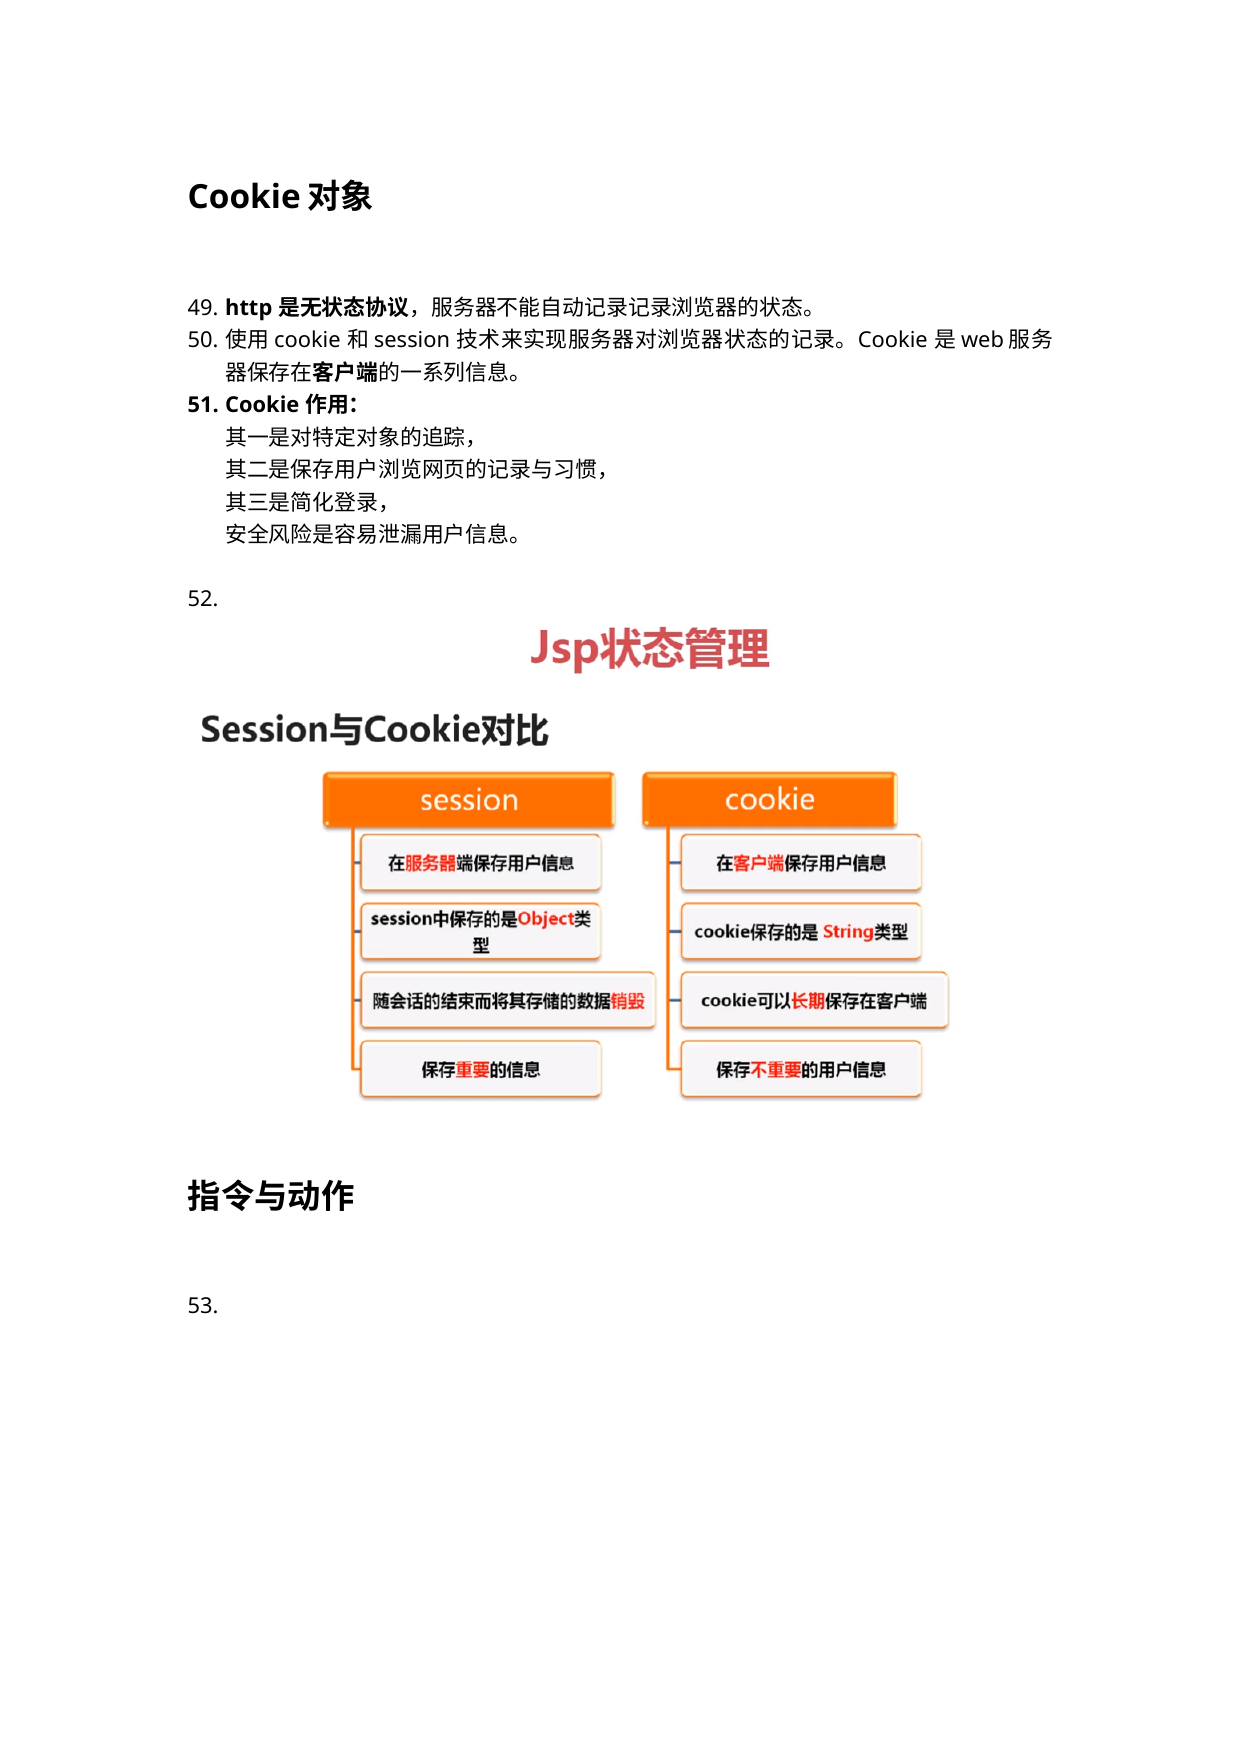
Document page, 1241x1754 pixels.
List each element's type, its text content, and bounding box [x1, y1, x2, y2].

picture [187, 614, 1053, 1110]
subtitle Cookie对象 [187, 162, 1053, 227]
list 其一是对特定对象的追踪， [225, 419, 1053, 452]
list Cookie 作用： [187, 387, 1053, 419]
list 安全风险是容易泄漏用户信息。 [225, 517, 1053, 549]
list 其三是简化登录， [225, 484, 1053, 517]
subtitle 指令与动作 [187, 1161, 1053, 1226]
list 其二是保存用户浏览网页的记录与习惯， [225, 452, 1053, 484]
list 使用cookie 和session 技术来实现服务器对浏览器状态的记录。Cookie 是web服务器保存在客户端的一系列信息。 [187, 322, 1053, 387]
list http 是无状态协议，服务器不能自动记录记录浏览器的状态。 [187, 289, 1053, 322]
